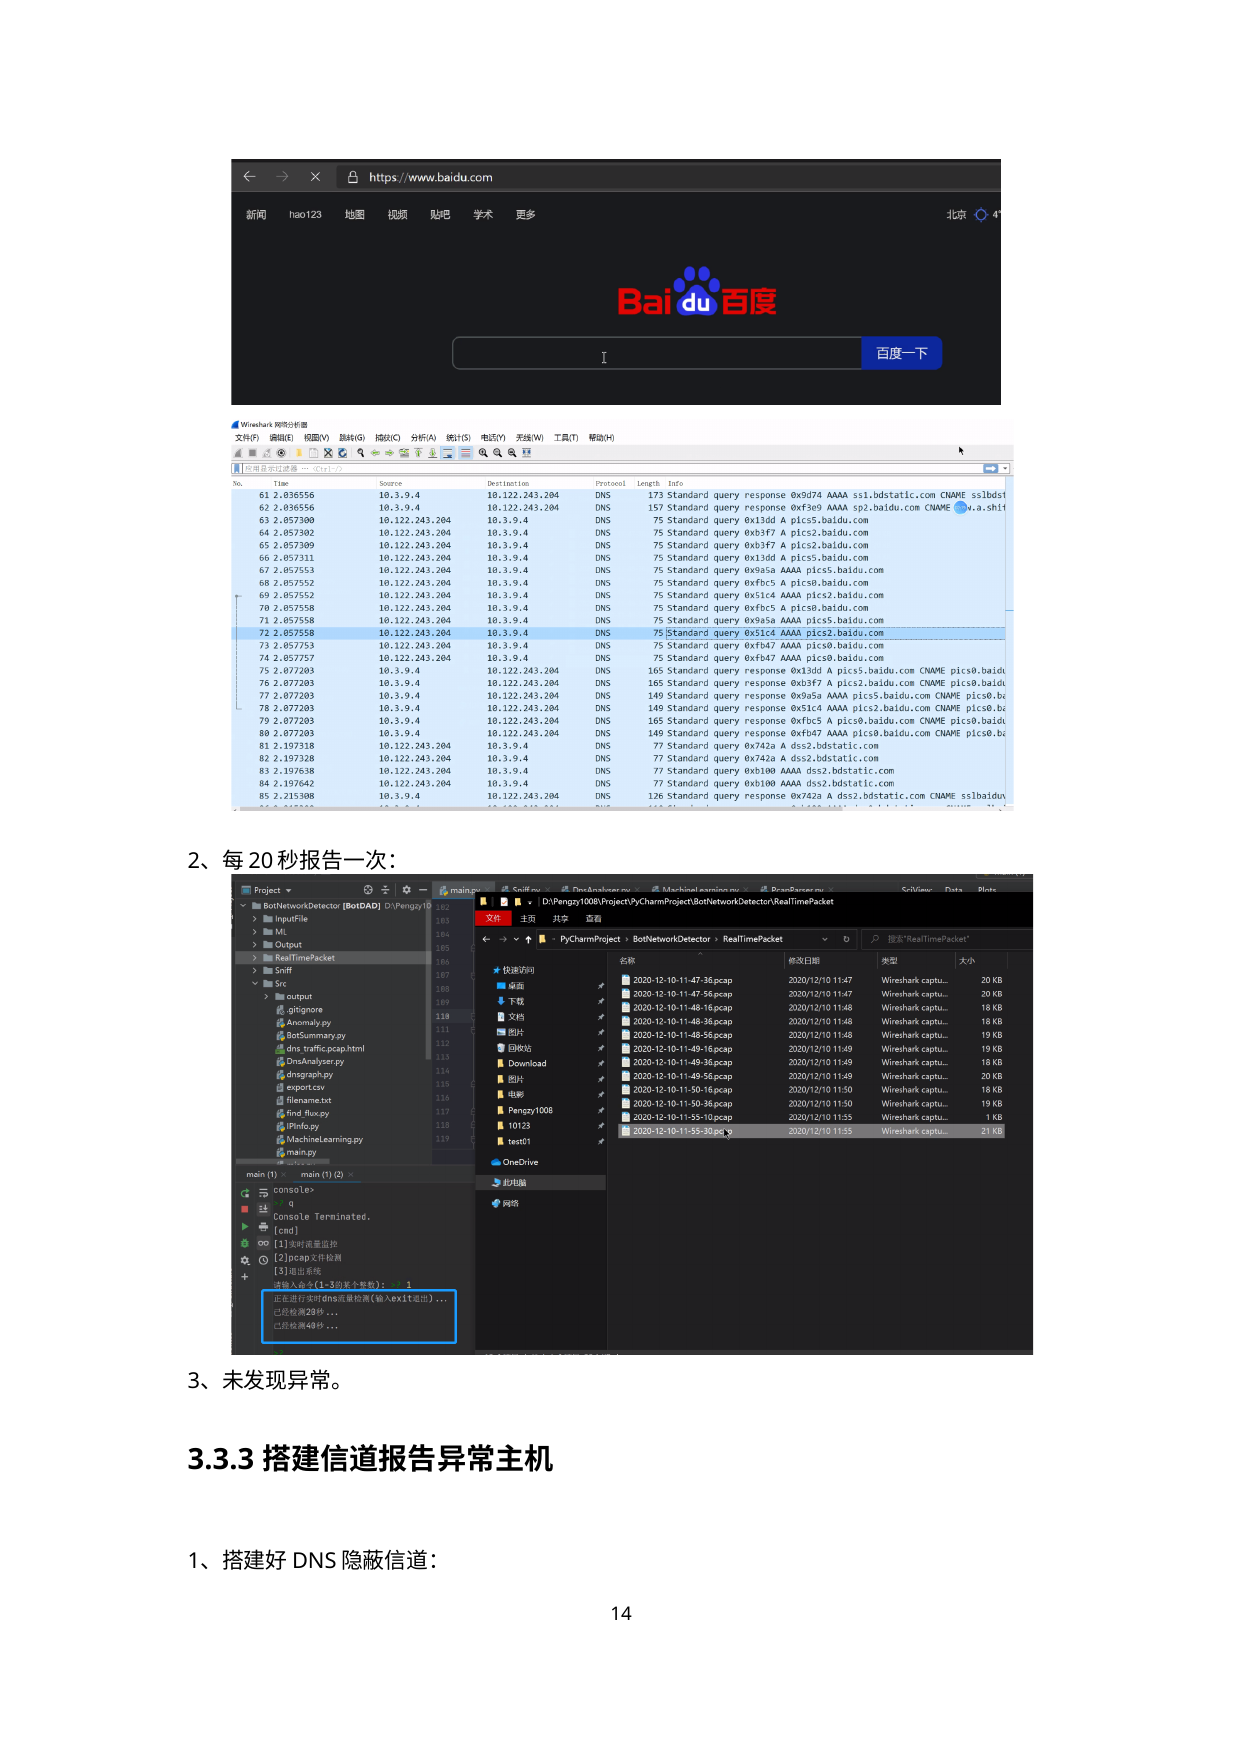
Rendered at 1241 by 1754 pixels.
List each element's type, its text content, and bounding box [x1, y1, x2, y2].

text 3、未发现异常。 [187, 1362, 1053, 1395]
picture [231, 874, 1034, 1355]
text 1、搭建好DNS隐蔽信道： [187, 1543, 1053, 1575]
subtitle 3.3.3 搭建信道报告异常主机 [187, 1424, 1053, 1489]
text 2、每20秒报告一次： [187, 842, 1053, 875]
picture [231, 419, 1014, 811]
picture [231, 159, 1001, 405]
